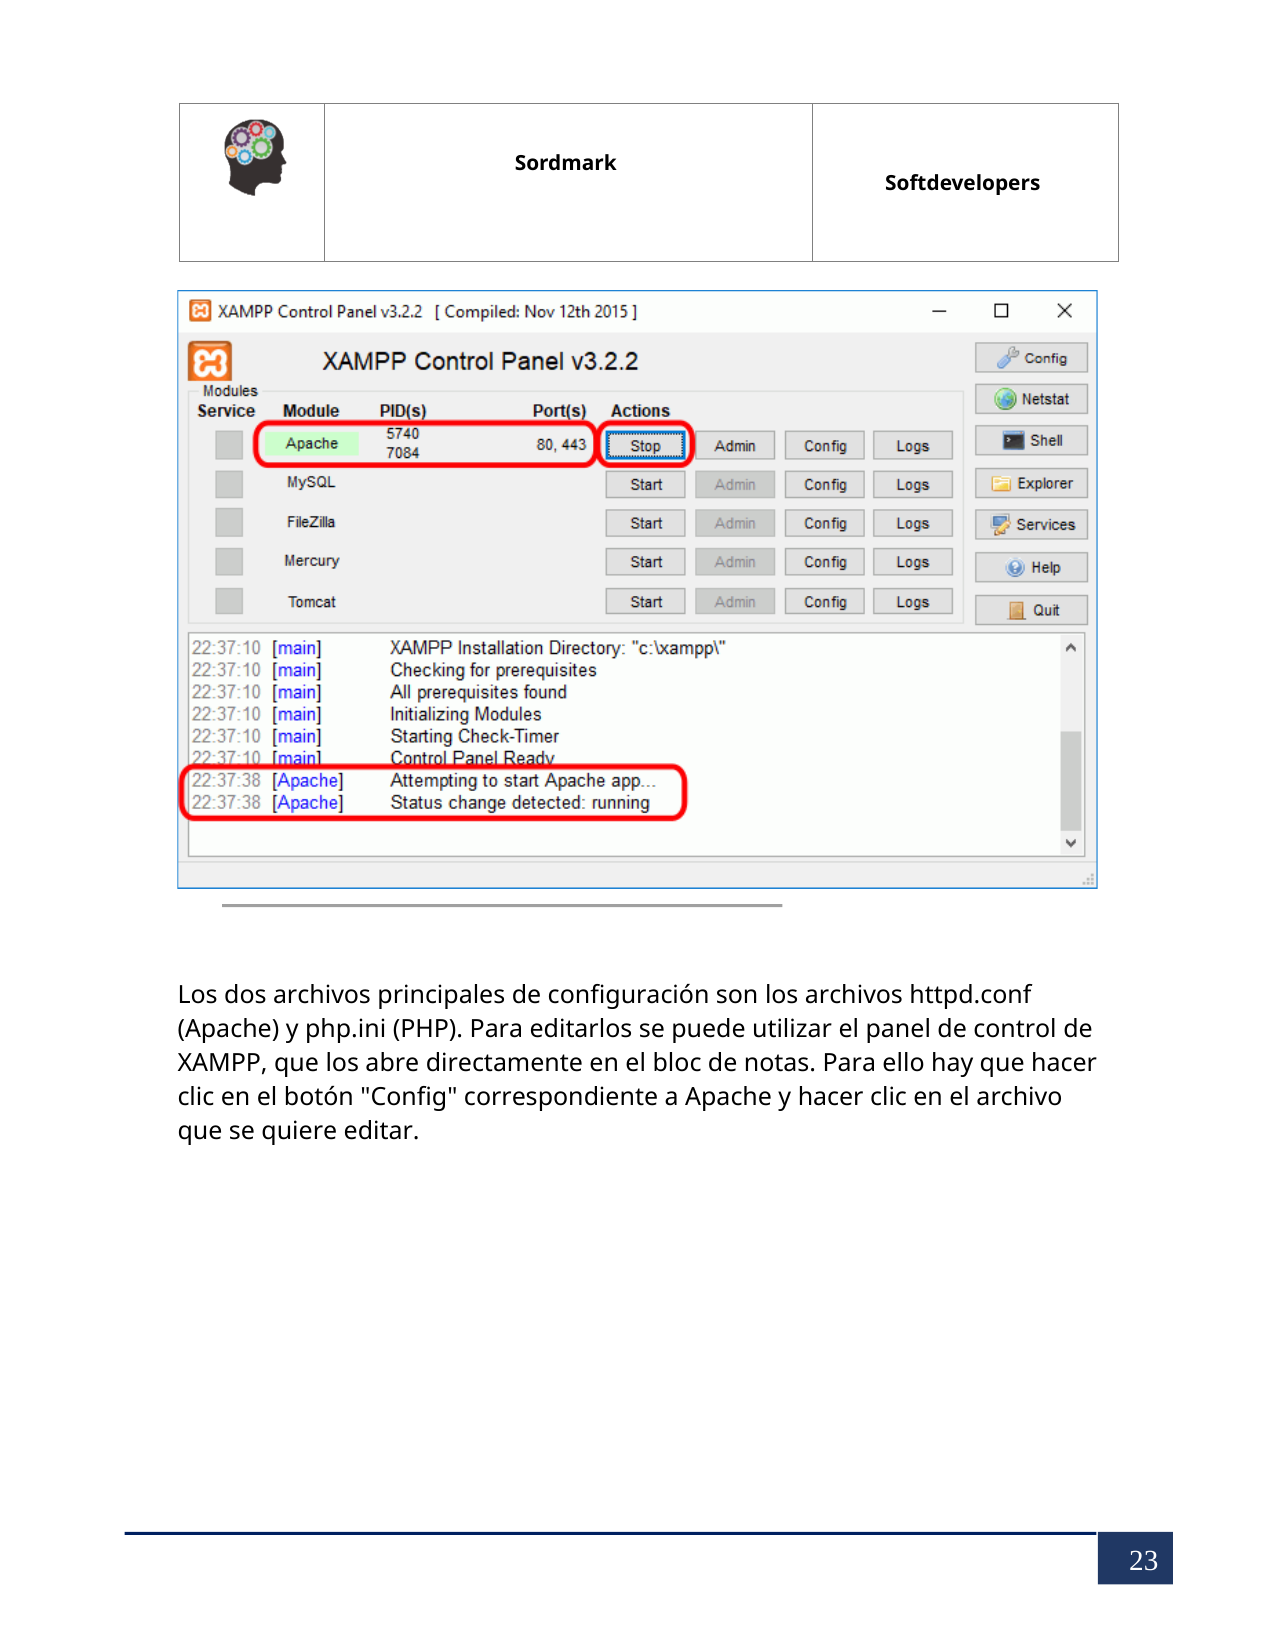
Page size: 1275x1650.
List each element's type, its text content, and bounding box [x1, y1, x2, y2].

picture [177, 290, 1098, 889]
picture [188, 106, 315, 199]
text Los dos archivos principales de configuración son los archivos httpd.conf (Apache) y php.ini (PHP). Para editarlos se puede utilizar el panel de control de XAMPP, que los abre directamente en el bloc de notas. Para ello hay que hacer clic en el botón "Config" correspondiente a Apache y hacer clic en el archivo que se quiere editar. [177, 977, 1098, 1147]
